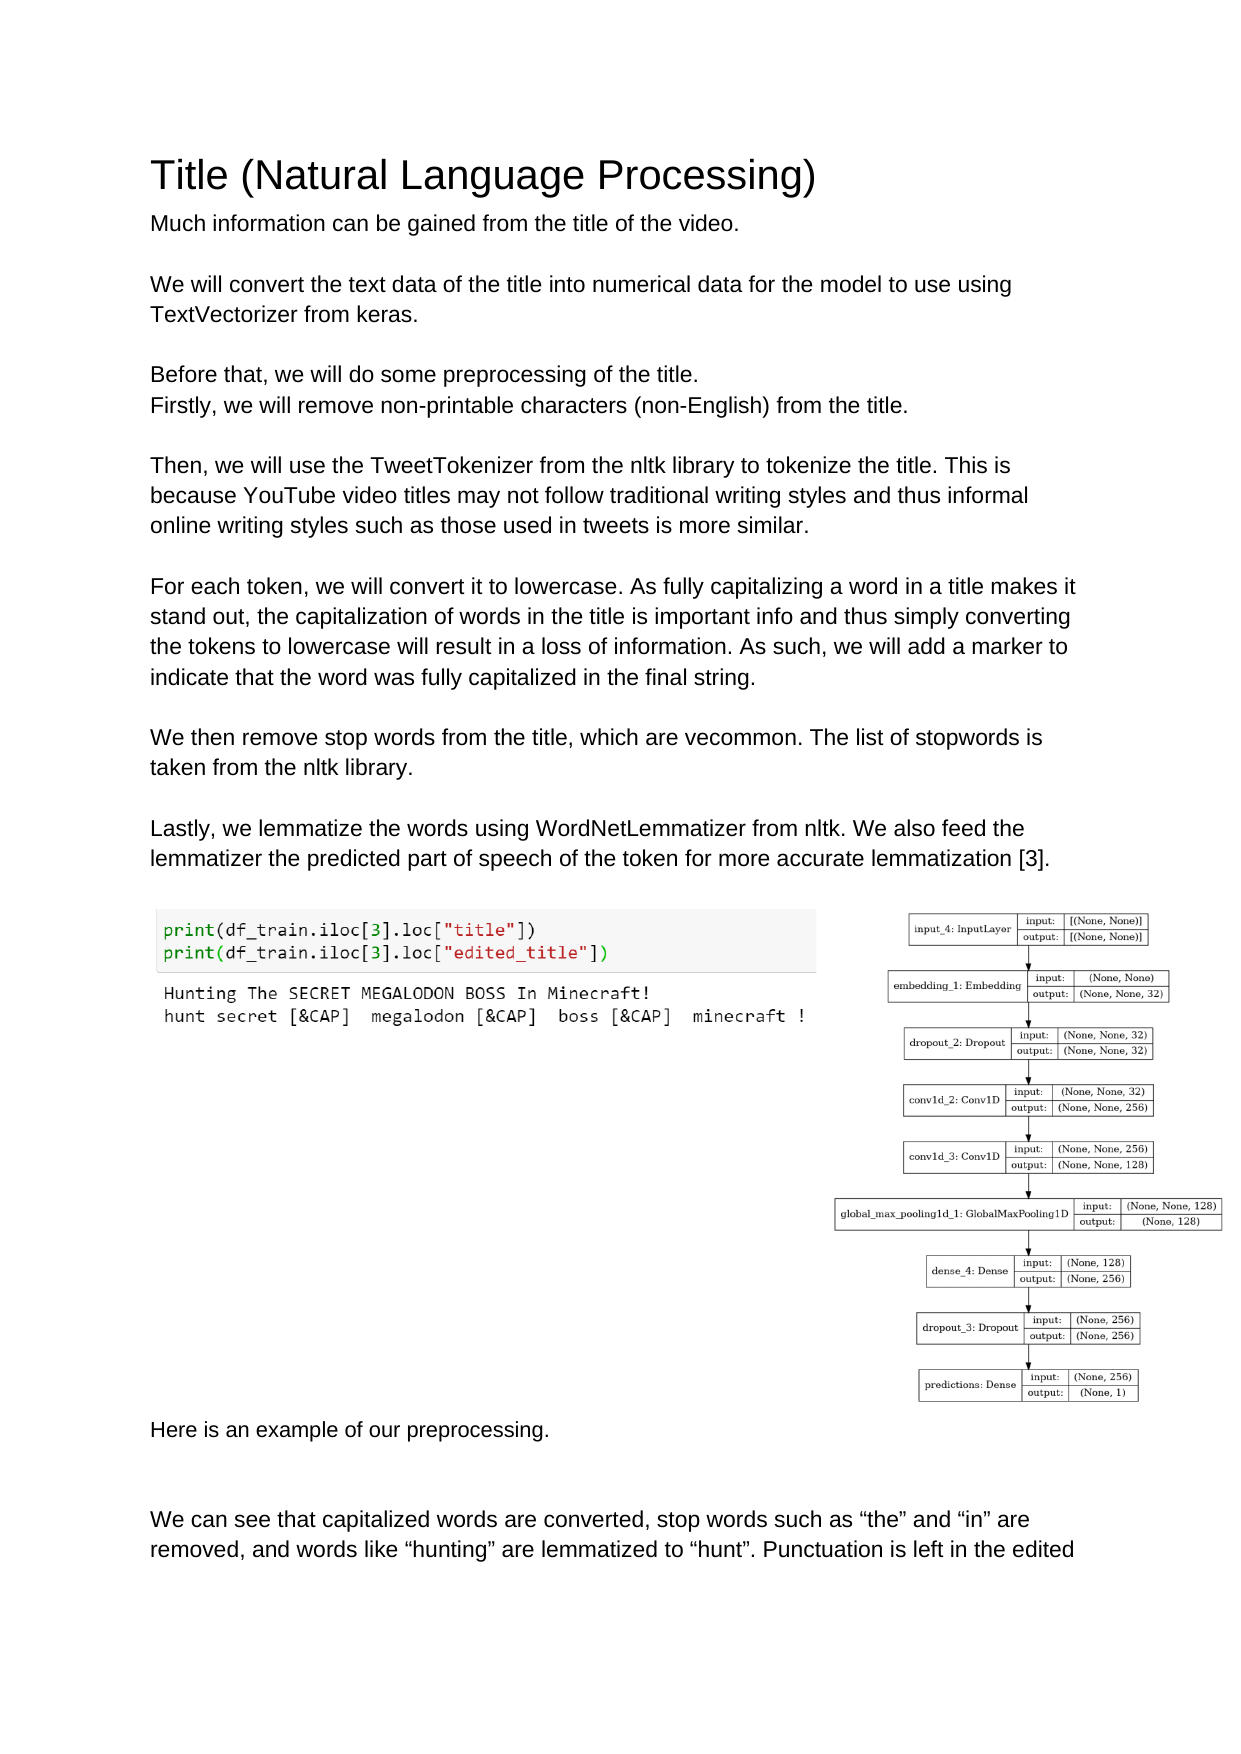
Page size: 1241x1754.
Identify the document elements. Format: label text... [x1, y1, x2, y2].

subtitle Title (Natural Language Processing) [150, 150, 1090, 198]
picture [142, 909, 817, 1039]
text We then remove stop words from the title, which are vecommon. The list of stopwords is taken from the nltk library. [150, 724, 1090, 781]
text Lastly, we lemmatize the words using WordNetLemmatizer from nltk. We also feed the lemmatizer the predicted part of speech of the token for more accurate lemmatization [3]. [150, 814, 1090, 871]
text Then, we will use the TweetTokenizer from the nltk library to tokenize the title. This is because YouTube video titles may not follow traditional writing styles and thus informal online writing styles such as those used in tweets is more similar. [150, 452, 1090, 539]
text Here is an example of our preprocessing. [150, 904, 1090, 1442]
picture [828, 909, 1227, 1407]
text For each token, we will convert it to lowercase. As fully capitalizing a word in a title makes it stand out, the capitalization of words in the title is important info and thus simply converting the tokens to lowercase will result in a loss of information. As such, we will add a marker to indicate that the word was fully capitalized in the final string. [150, 573, 1090, 690]
text Firstly, we will remove non-printable characters (non-English) from the title. [150, 392, 1090, 418]
text Much information can be gained from the title of the video. [150, 210, 1090, 237]
text Before that, we will do some preprocessing of the title. [150, 361, 1090, 388]
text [150, 1506, 1090, 1563]
text We will convert the text data of the title into numerical data for the model to use using TextVectorizer from keras. [150, 271, 1090, 327]
